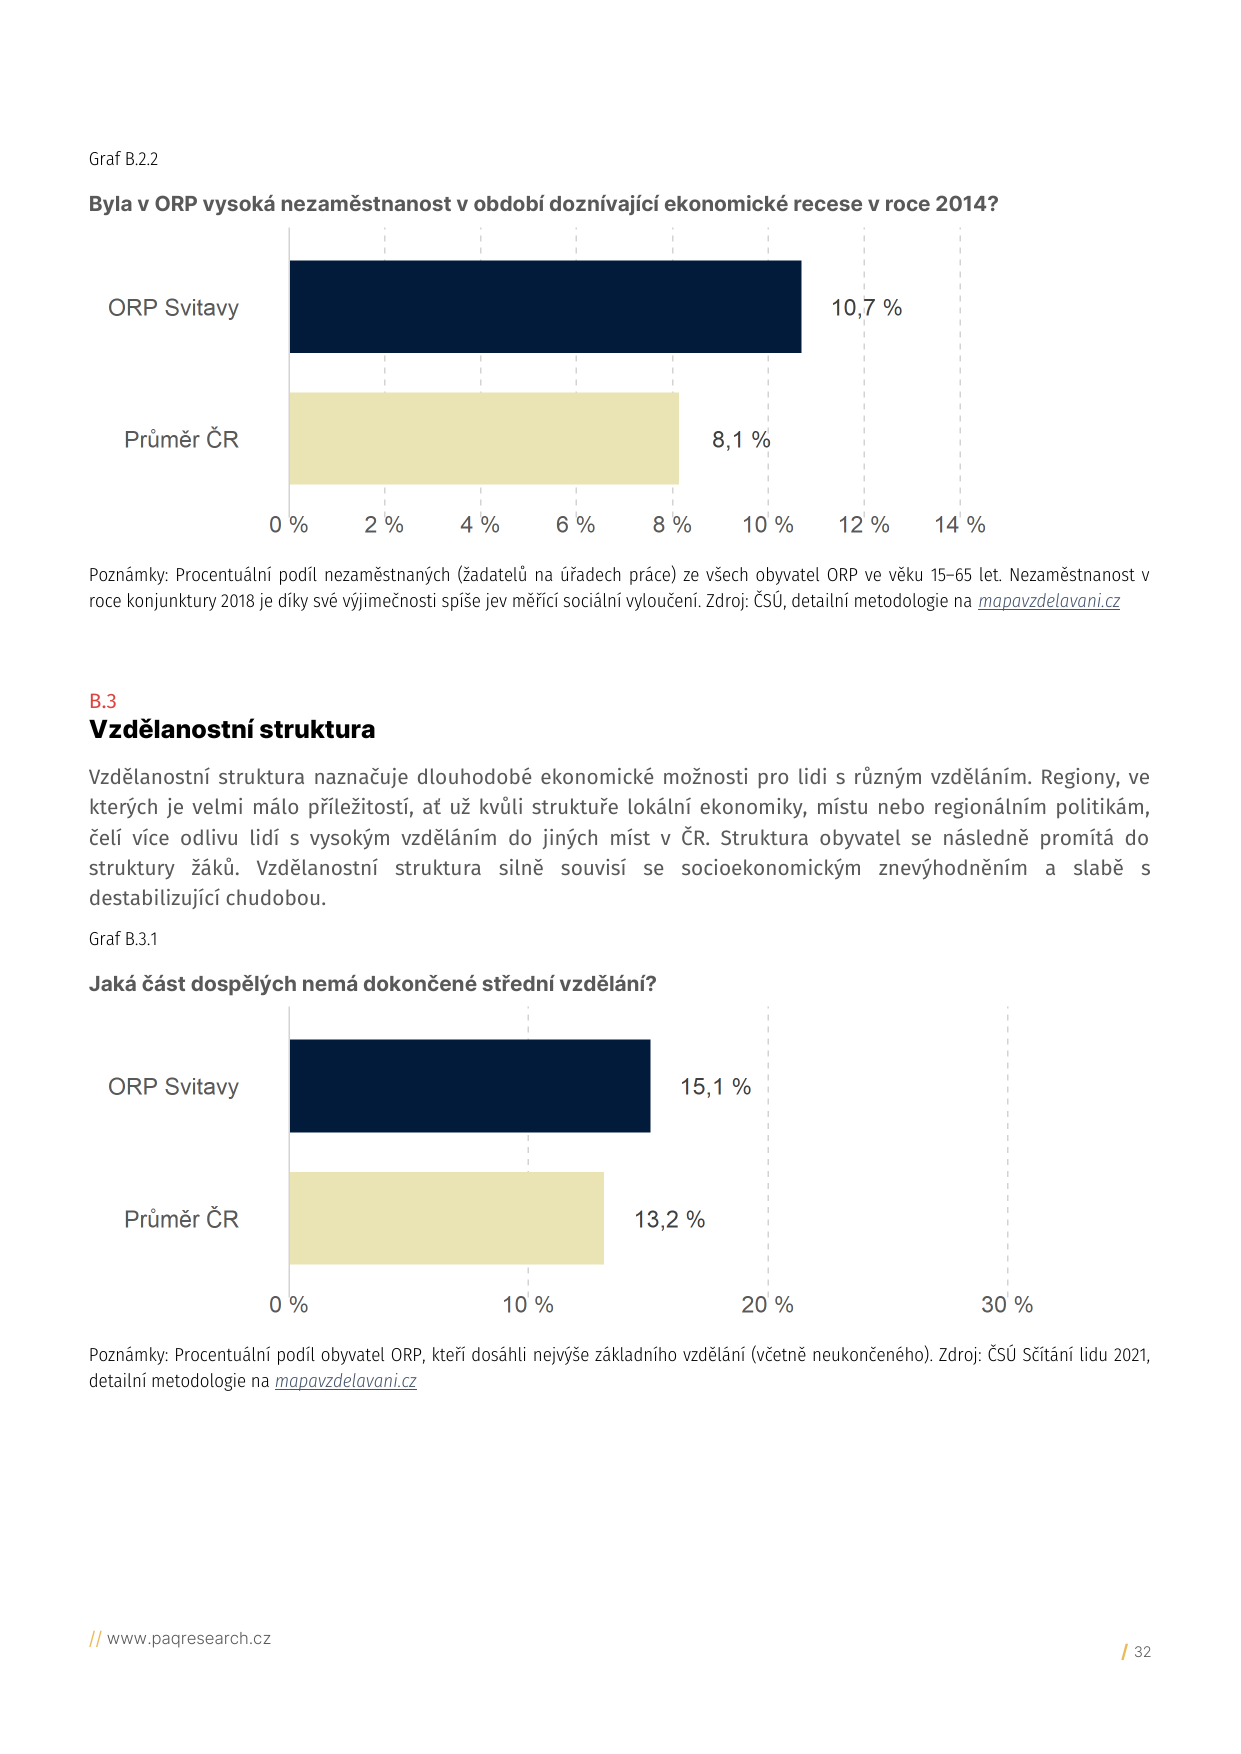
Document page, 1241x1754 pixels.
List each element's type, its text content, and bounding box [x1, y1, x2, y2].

subtitle Vzdělanostní struktura [89, 714, 1152, 744]
text Graf B.3.1 [89, 927, 1152, 950]
picture [88, 216, 1139, 548]
text Graf B.2.2 [89, 148, 1152, 170]
text Byla v ORP vysoká nezaměstnanost v období doznívající ekonomické recese v roce 2014? [89, 186, 1152, 216]
text Jaká část dospělých nemá dokončené střední vzdělání? [89, 966, 1152, 996]
picture [88, 996, 1139, 1328]
text B.3 [89, 684, 1152, 714]
text Poznámky: Procentuální podíl nezaměstnaných (žadatelů na úřadech práce) ze všech obyvatel ORP ve věku 15–65 let. Nezaměstnanost v roce konjunktury 2018 je díky své výjimečnosti spíše jev měřící sociální vyloučení. Zdroj: ČSÚ, detailní metodologie na mapavzdelavani.cz [89, 564, 1152, 613]
text Vzdělanostní struktura naznačuje dlouhodobé ekonomické možnosti pro lidi s různým vzděláním. Regiony, ve kterých je velmi málo příležitostí, ať už kvůli struktuře lokální ekonomiky, místu nebo regionálním politikám, čelí více odlivu lidí s vysokým vzděláním do jiných míst v ČR. Struktura obyvatel se následně promítá do struktury žáků. Vzdělanostní struktura silně souvisí se socioekonomickým znevýhodněním a slabě s destabilizující chudobou. [89, 760, 1152, 911]
text Poznámky: Procentuální podíl obyvatel ORP, kteří dosáhli nejvýše základního vzdělání (včetně neukončeného). Zdroj: ČSÚ Sčítání lidu 2021, detailní metodologie na mapavzdelavani.cz [89, 1344, 1152, 1392]
